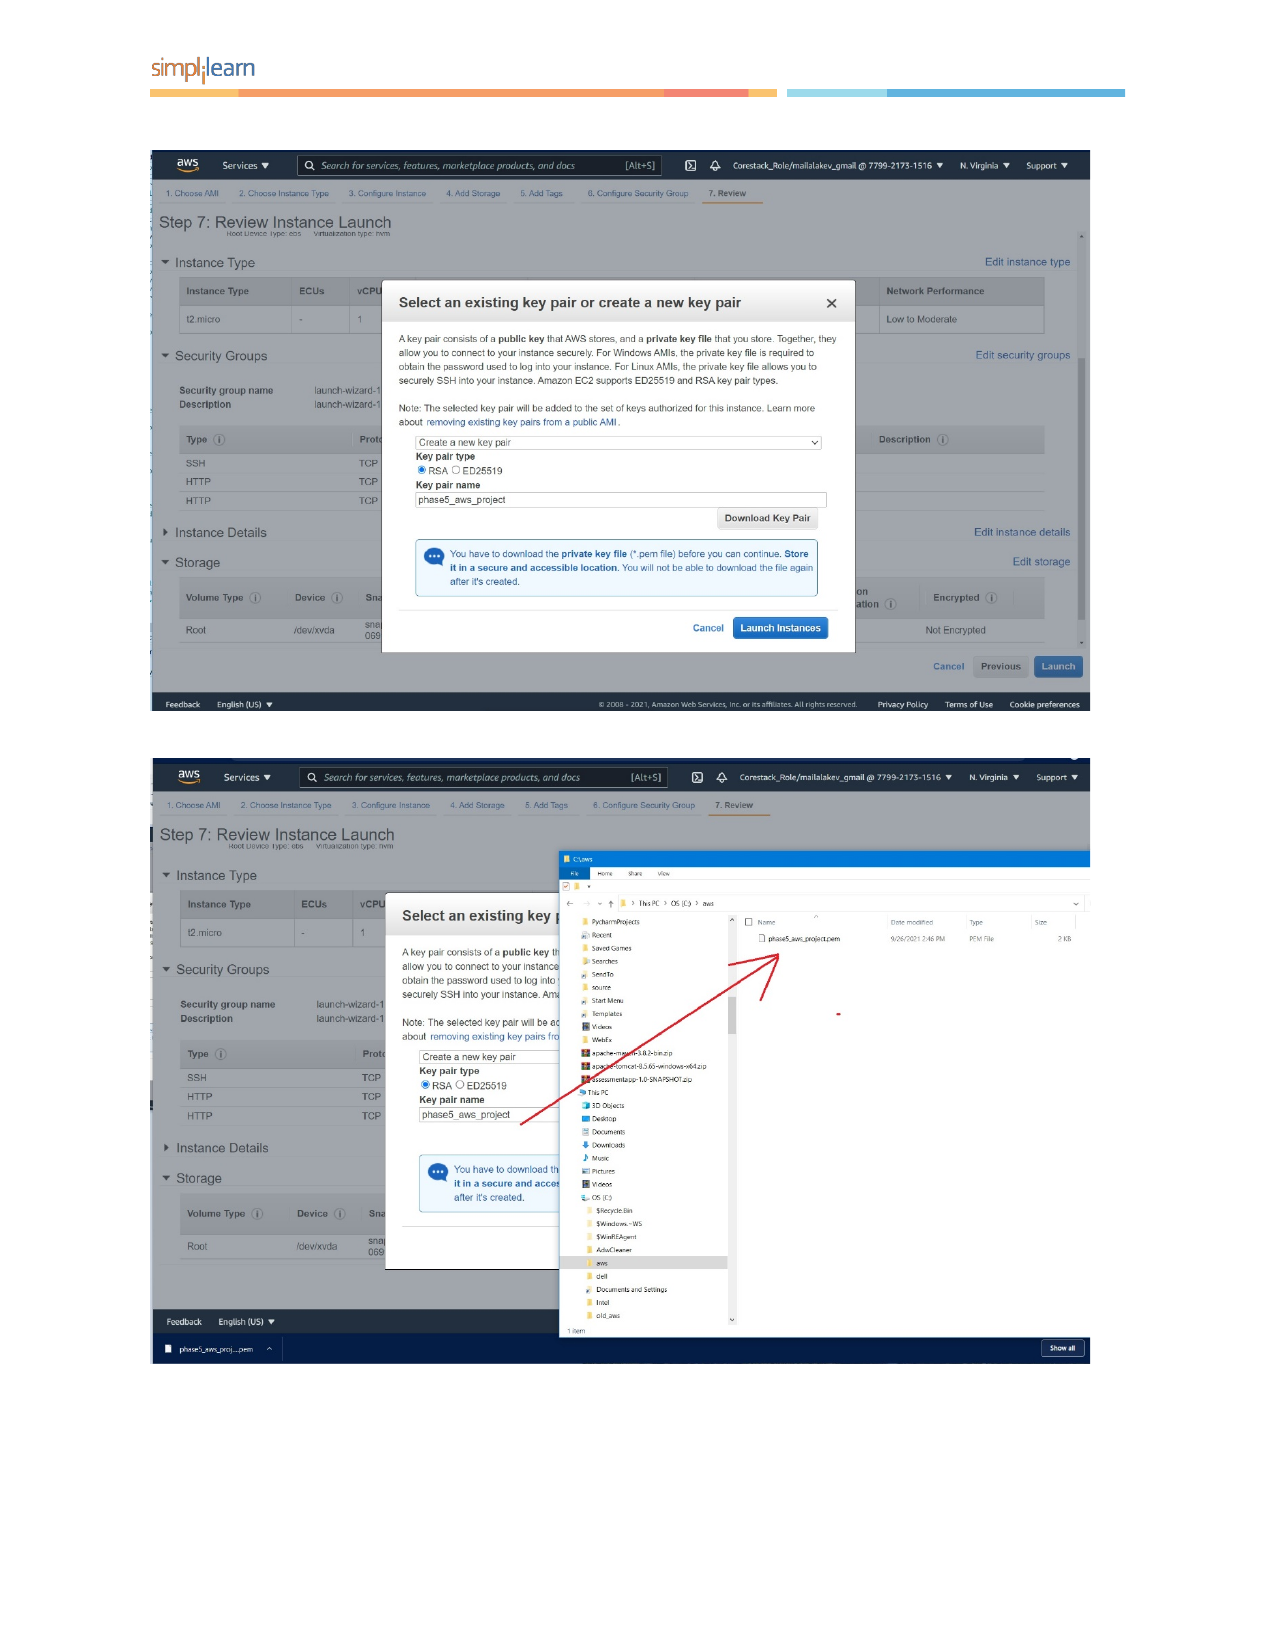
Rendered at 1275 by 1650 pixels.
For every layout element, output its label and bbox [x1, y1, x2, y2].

picture [150, 758, 1091, 1364]
picture [150, 52, 1125, 97]
picture [150, 150, 1091, 711]
